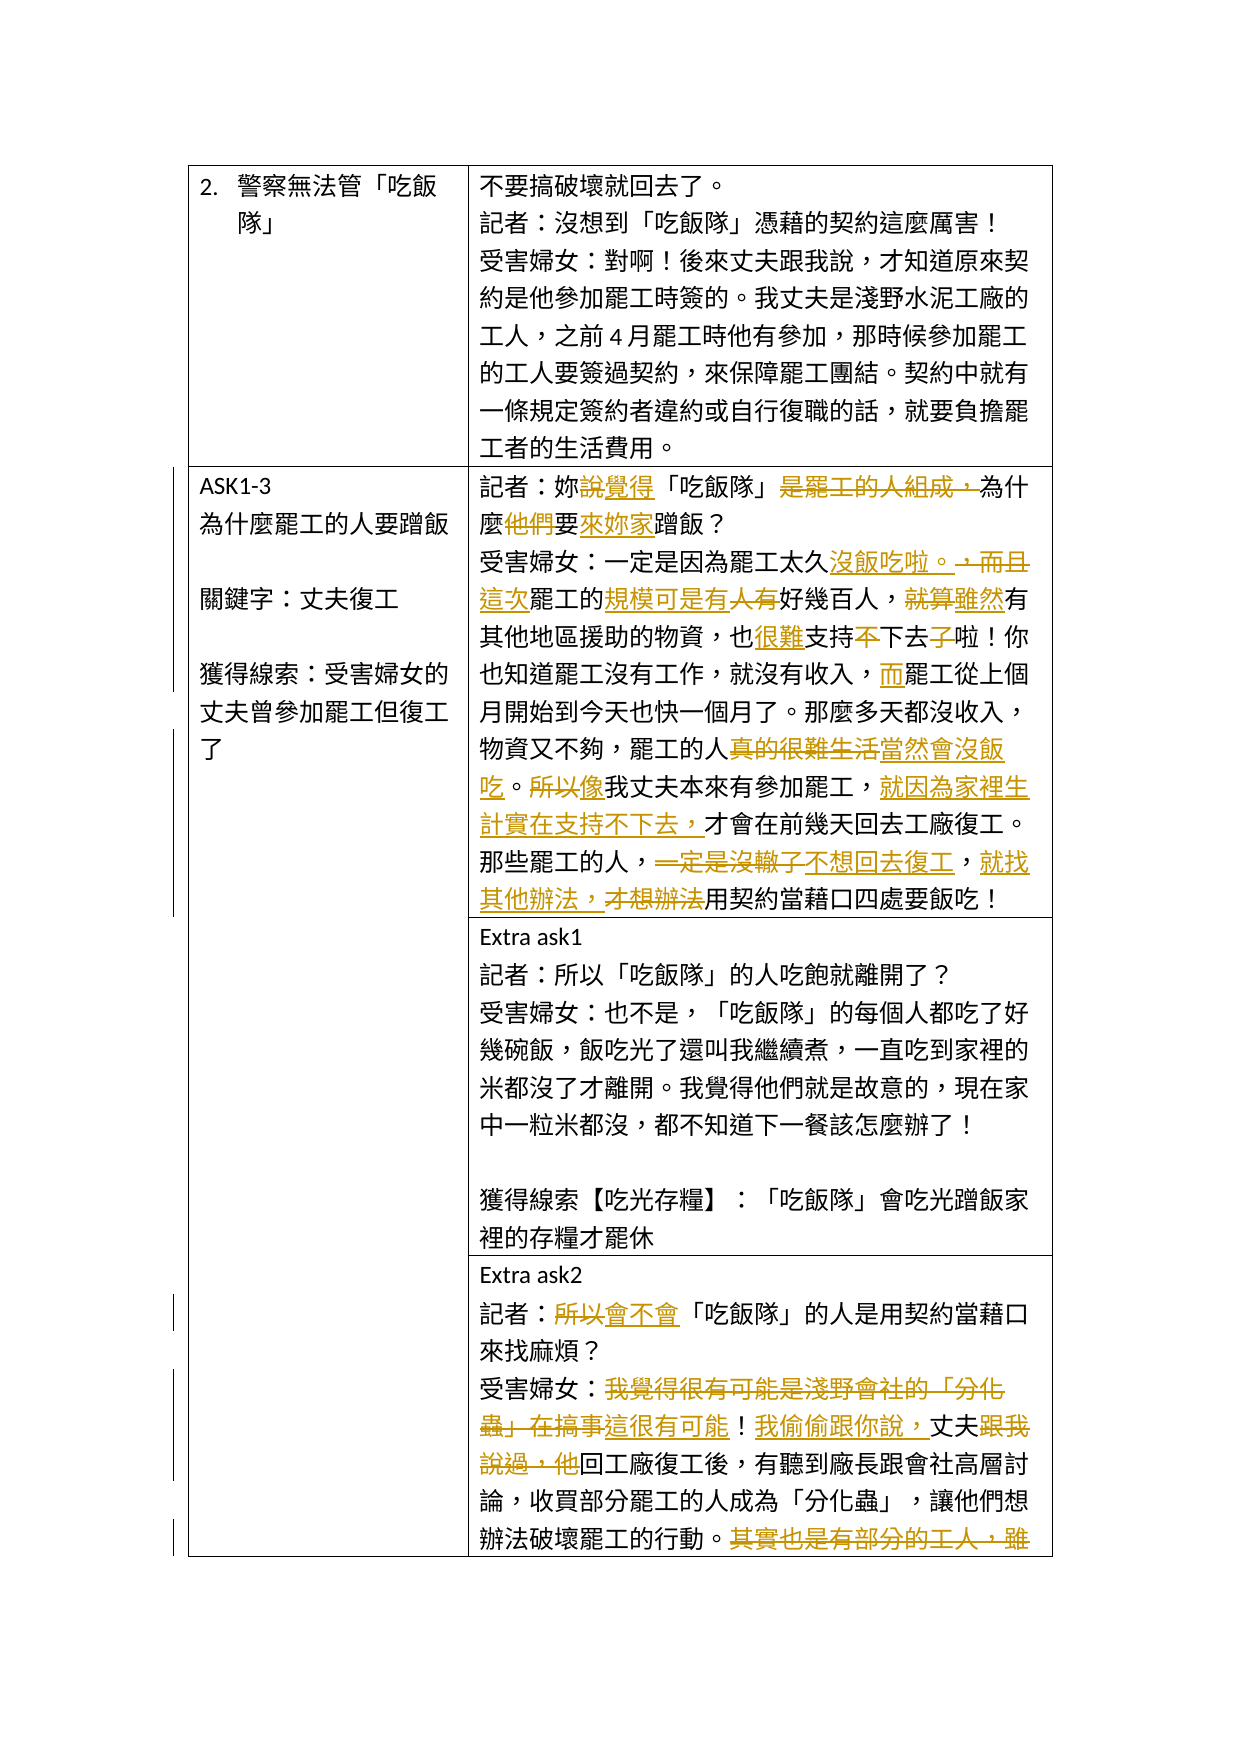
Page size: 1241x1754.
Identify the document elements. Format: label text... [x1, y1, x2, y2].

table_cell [469, 166, 1052, 466]
table_cell Extra ask1 記者：所以「吃飯隊」的人吃飽就離開了？ 受害婦女：也不是，「吃飯隊」的每個人都吃了好幾碗飯，飯吃光了還叫我繼續煮，一直吃到家裡的米都沒了才離開。我覺得他們就是故意的，現在家中一粒米都沒，都不知道下一餐該怎麼辦了！ 獲得線索【吃光存糧】：「吃飯隊」會吃光蹭飯家裡的存糧才罷休 [469, 918, 1052, 1255]
table_cell ASK1-3 為什麼罷工的人要蹭飯 關鍵字：丈夫復工 獲得線索：受害婦女的丈夫曾參加罷工但復工了 [189, 467, 468, 1556]
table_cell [469, 1256, 1052, 1556]
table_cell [189, 166, 468, 466]
table_cell 記者：妳「吃飯隊」為什麼要蹭飯？ 受害婦女：一定是因為罷工太久罷工的好幾百人，有其他地區援助的物資，也支持下去啦！你也知道罷工沒有工作，就沒有收入，罷工從上個月開始到今天也快一個月了。那麼多天都沒收入，物資又不夠，罷工的人。我丈夫本來有參加罷工，才會在前幾天回去工廠復工。那些罷工的人，，用契約當藉口四處要飯吃！ [469, 467, 1052, 917]
